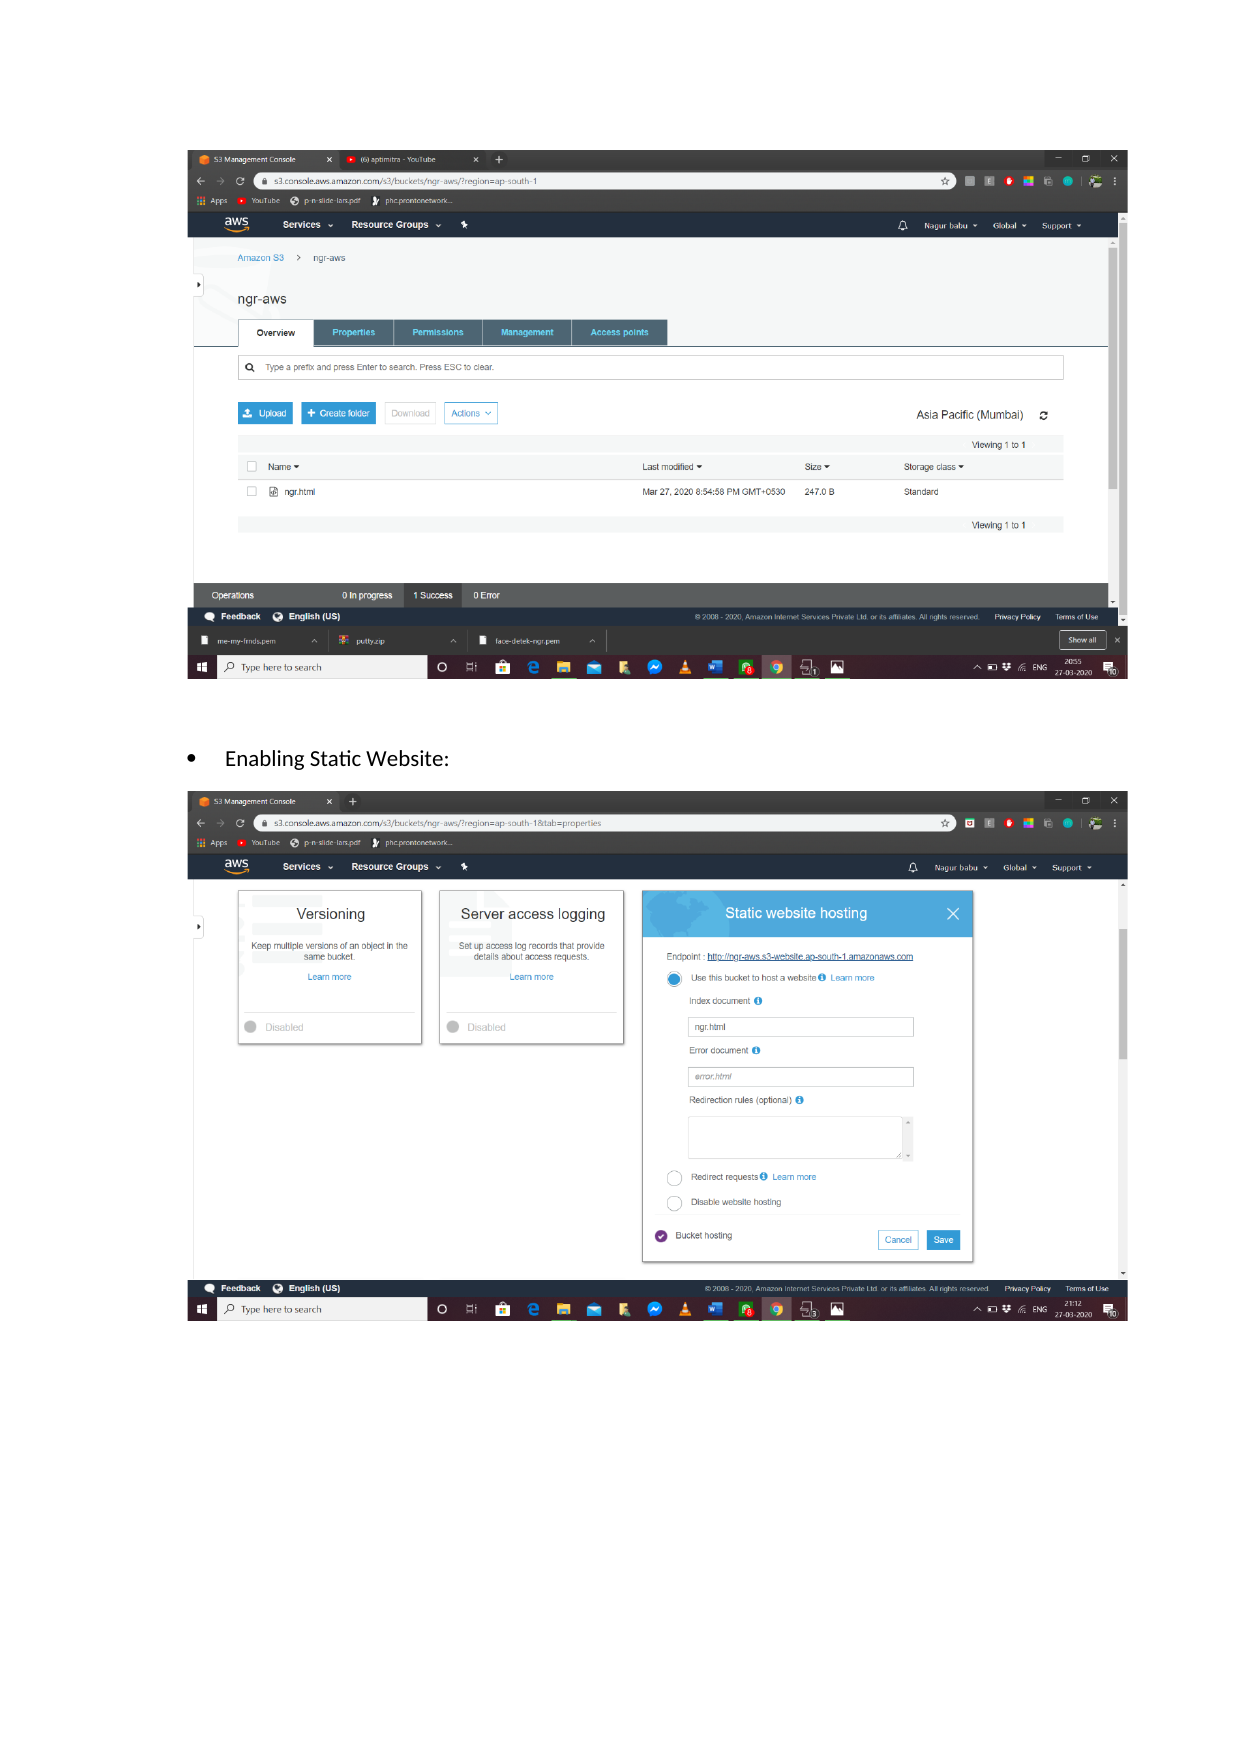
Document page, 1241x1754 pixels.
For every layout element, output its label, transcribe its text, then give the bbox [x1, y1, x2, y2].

list Enabling Static Website: [187, 744, 1090, 773]
picture [187, 791, 1128, 1321]
picture [187, 150, 1128, 679]
